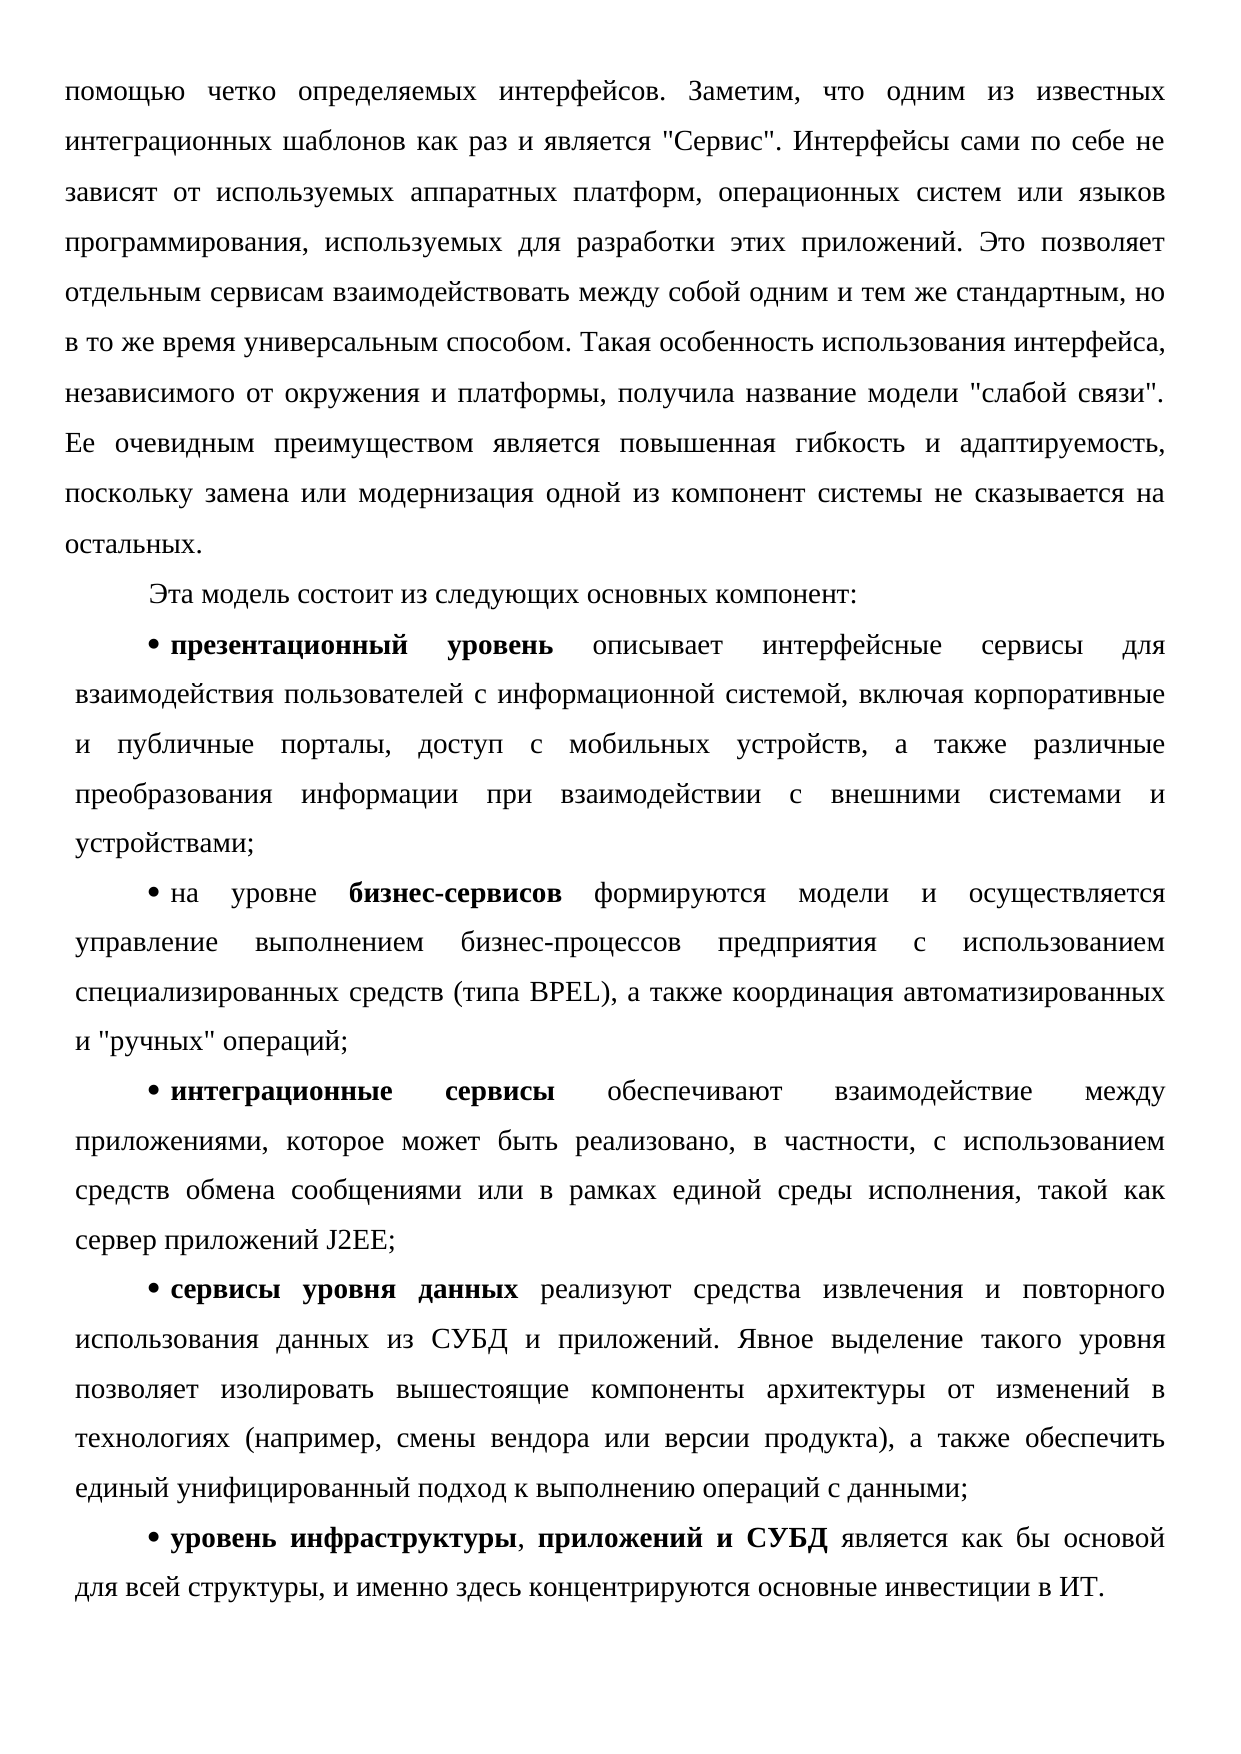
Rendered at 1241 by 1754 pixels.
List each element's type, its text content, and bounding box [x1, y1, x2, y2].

list интеграционные сервисы обеспечивают взаимодействие между приложениями, которое может быть реализовано, в частности, с использованием средств обмена сообщениями или в рамках единой среды исполнения, такой как сервер приложений J2EE; [75, 1073, 1165, 1255]
list сервисы уровня данных реализуют средства извлечения и повторного использования данных из СУБД и приложений. Явное выделение такого уровня позволяет изолировать вышестоящие компоненты архитектуры от изменений в технологиях (например, смены вендора или версии продукта), а также обеспечить единый унифицированный подход к выполнению операций с данными; [75, 1272, 1165, 1504]
text Эта модель состоит из следующих основных компонент: [149, 576, 1178, 610]
text помощью четко определяемых интерфейсов. Заметим, что одним из известных интеграционных шаблонов как раз и является "Сервис". Интерфейсы сами по себе не зависят от используемых аппаратных платформ, операционных систем или языков программирования, используемых для разработки этих приложений. Это позволяет отдельным сервисам взаимодействовать между собой одним и тем же стандартным, но в то же время универсальным способом. Такая особенность использования интерфейса, независимого от окружения и платформы, получила название модели "слабой связи". Ее очевидным преимуществом является повышенная гибкость и адаптируемость, поскольку замена или модернизация одной из компонент системы не сказывается на остальных. [64, 73, 1166, 559]
list презентационный уровень описывает интерфейсные сервисы для взаимодействия пользователей с информационной системой, включая корпоративные и публичные порталы, доступ с мобильных устройств, а также различные преобразования информации при взаимодействии с внешними системами и устройствами; [75, 627, 1165, 859]
list уровень инфраструктуры, приложений и СУБД является как бы основой для всей структуры, и именно здесь концентрируются основные инвестиции в ИТ. [75, 1520, 1165, 1602]
list на уровне бизнес-сервисов формируются модели и осуществляется управление выполнением бизнес-процессов предприятия с использованием специализированных средств (типа BPEL), а также координация автоматизированных и "ручных" операций; [75, 875, 1165, 1056]
